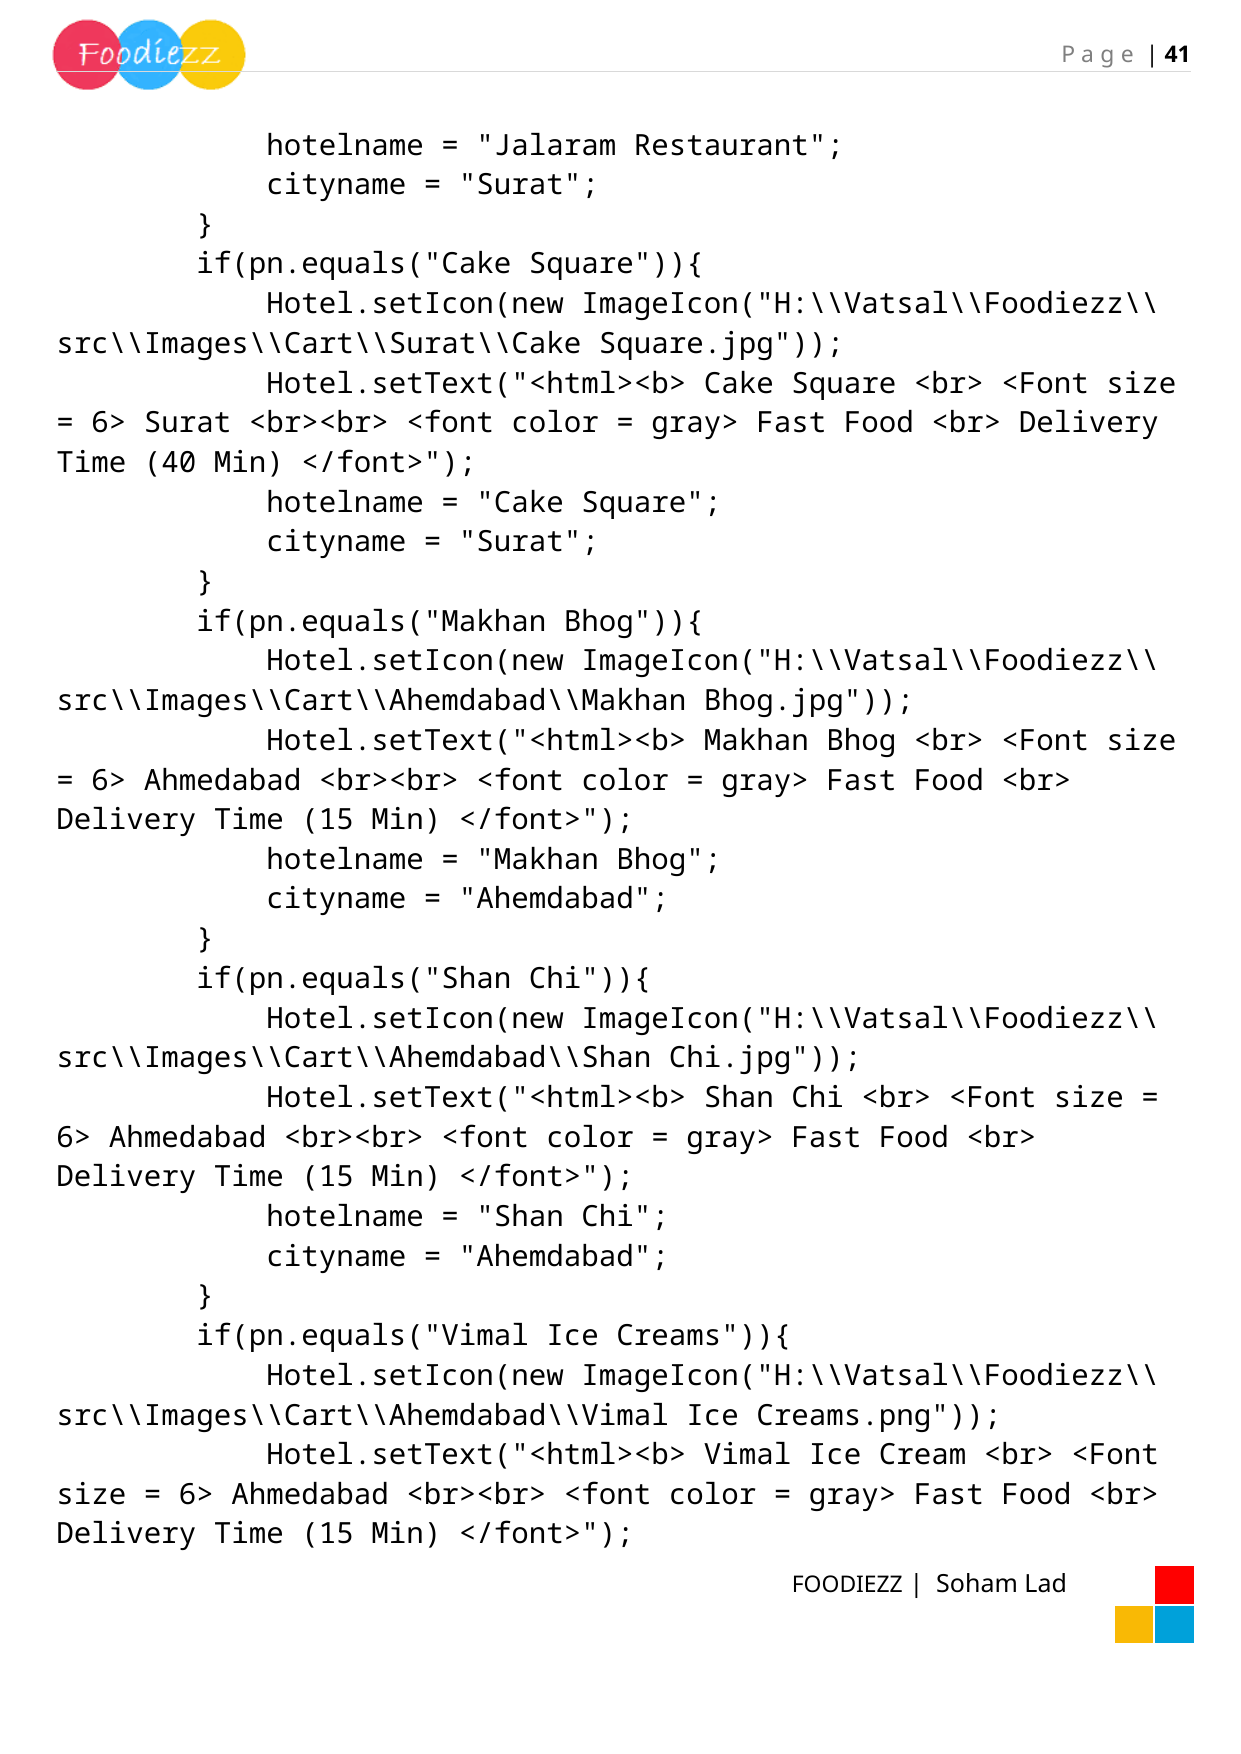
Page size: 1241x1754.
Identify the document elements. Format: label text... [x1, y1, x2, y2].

text hotelname = "Shan Chi"; [56, 1195, 1191, 1235]
text Hotel.setText("<html><b> Cake Square <br> <Font size = 6> Surat <br><br> <font color = gray> Fast Food <br> Delivery Time (40 Min) </font>"); [56, 362, 1191, 481]
text Hotel.setText("<html><b> Vimal Ice Cream <br> <Font size = 6> Ahmedabad <br><br> <font color = gray> Fast Food <br> Delivery Time (15 Min) </font>"); [56, 1433, 1191, 1552]
text Hotel.setText("<html><b> Makhan Bhog <br> <Font size = 6> Ahmedabad <br><br> <font color = gray> Fast Food <br> Delivery Time (15 Min) </font>"); [56, 719, 1191, 838]
text if(pn.equals("Shan Chi")){ [56, 957, 1191, 997]
text Hotel.setIcon(new ImageIcon("H:\\Vatsal\\Foodiezz\\src\\Images\\Cart\\Ahemdabad\\Makhan Bhog.jpg")); [56, 640, 1191, 719]
text } [56, 1275, 1191, 1314]
text hotelname = "Cake Square"; [56, 481, 1191, 521]
text Hotel.setIcon(new ImageIcon("H:\\Vatsal\\Foodiezz\\src\\Images\\Cart\\Surat\\Cake Square.jpg")); [56, 282, 1191, 362]
text if(pn.equals("Cake Square")){ [56, 243, 1191, 282]
text Hotel.setText("<html><b> Shan Chi <br> <Font size = 6> Ahmedabad <br><br> <font color = gray> Fast Food <br> Delivery Time (15 Min) </font>"); [56, 1076, 1191, 1195]
text } [56, 560, 1191, 600]
text } [56, 203, 1191, 243]
text } [56, 917, 1191, 957]
text if(pn.equals("Vimal Ice Creams")){ [56, 1314, 1191, 1354]
text hotelname = "Jalaram Restaurant"; [56, 124, 1191, 163]
text Hotel.setIcon(new ImageIcon("H:\\Vatsal\\Foodiezz\\src\\Images\\Cart\\Ahemdabad\\Shan Chi.jpg")); [56, 997, 1191, 1076]
text cityname = "Ahemdabad"; [56, 1235, 1191, 1275]
text cityname = "Ahemdabad"; [56, 878, 1191, 917]
picture [16, 3, 296, 114]
text if(pn.equals("Makhan Bhog")){ [56, 600, 1191, 640]
text hotelname = "Makhan Bhog"; [56, 838, 1191, 878]
text cityname = "Surat"; [56, 521, 1191, 560]
text Hotel.setIcon(new ImageIcon("H:\\Vatsal\\Foodiezz\\src\\Images\\Cart\\Ahemdabad\\Vimal Ice Creams.png")); [56, 1354, 1191, 1433]
text cityname = "Surat"; [56, 163, 1191, 203]
